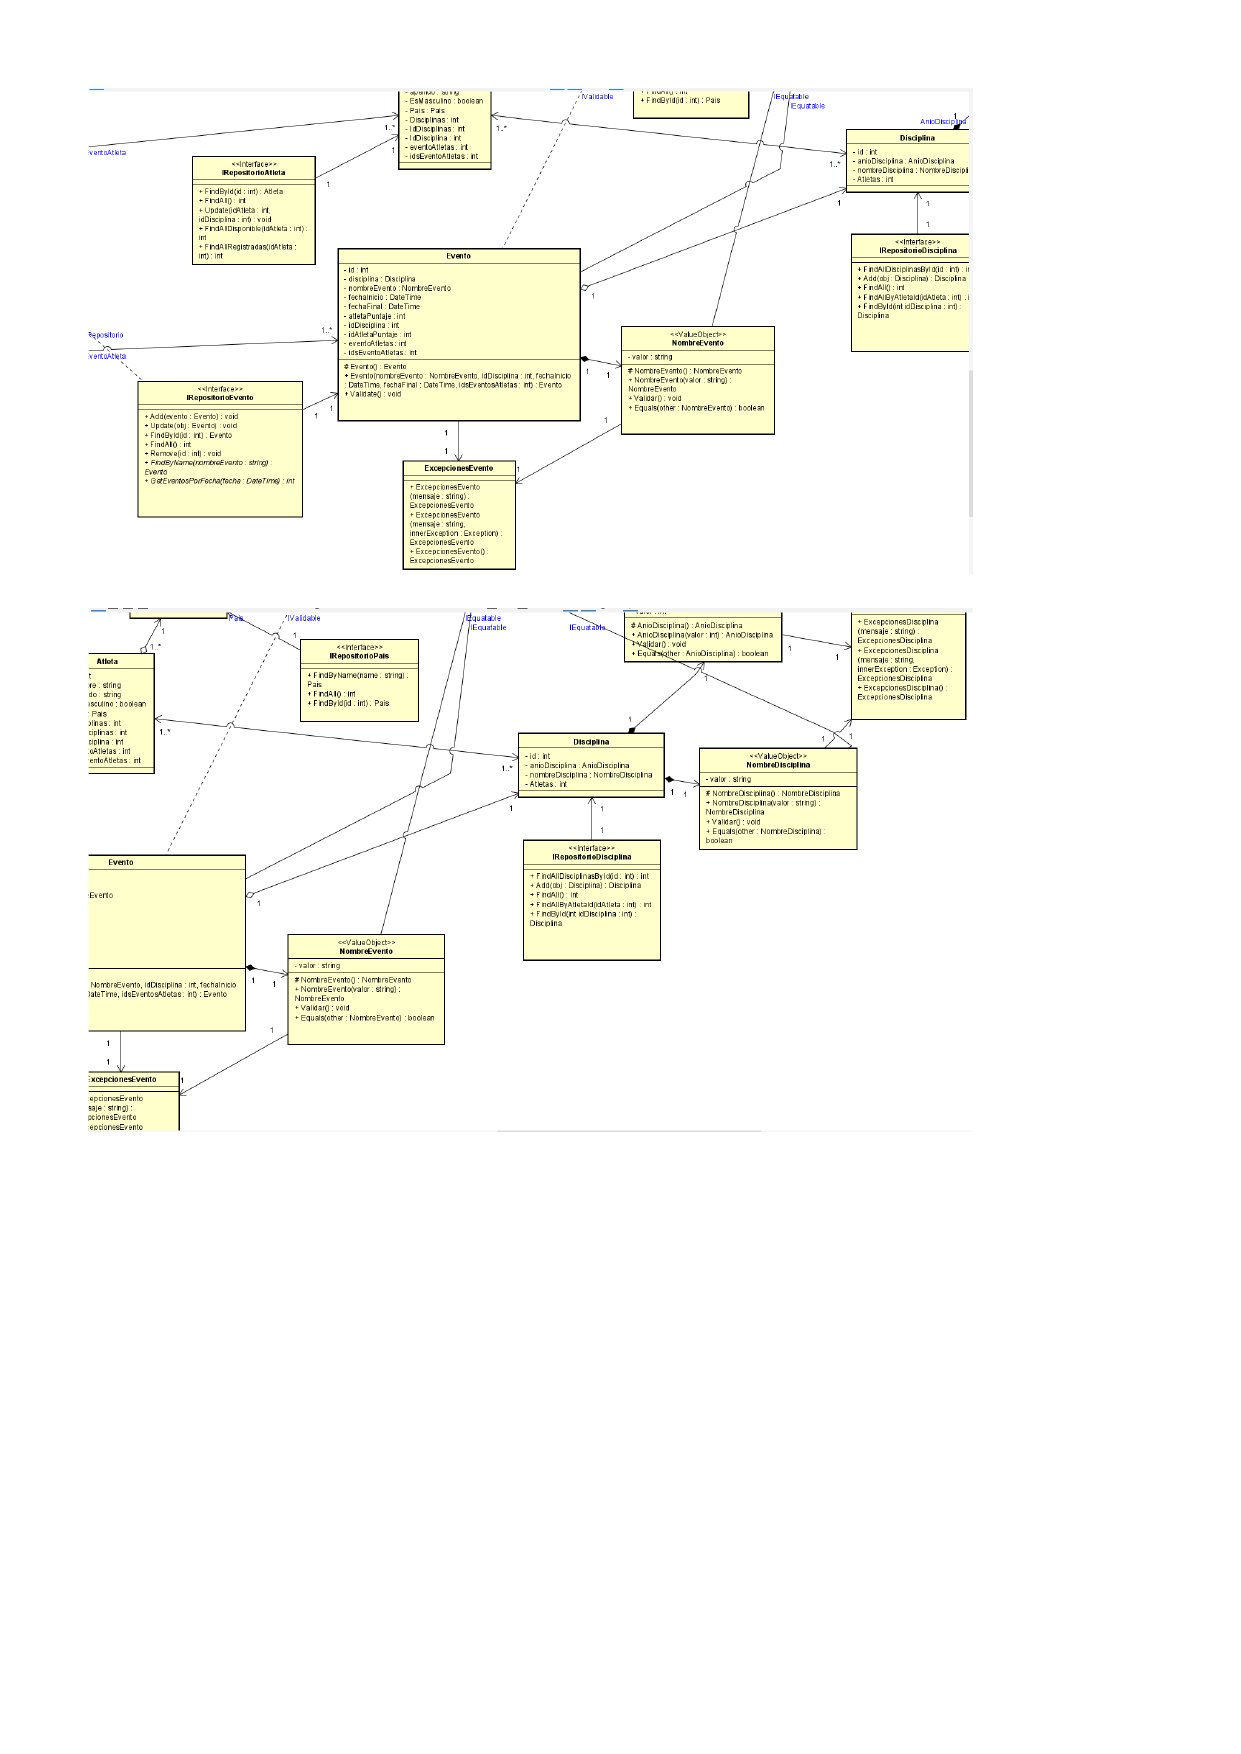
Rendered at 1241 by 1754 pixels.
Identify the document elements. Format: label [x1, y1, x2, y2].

picture [88, 608, 973, 1132]
picture [88, 88, 973, 575]
